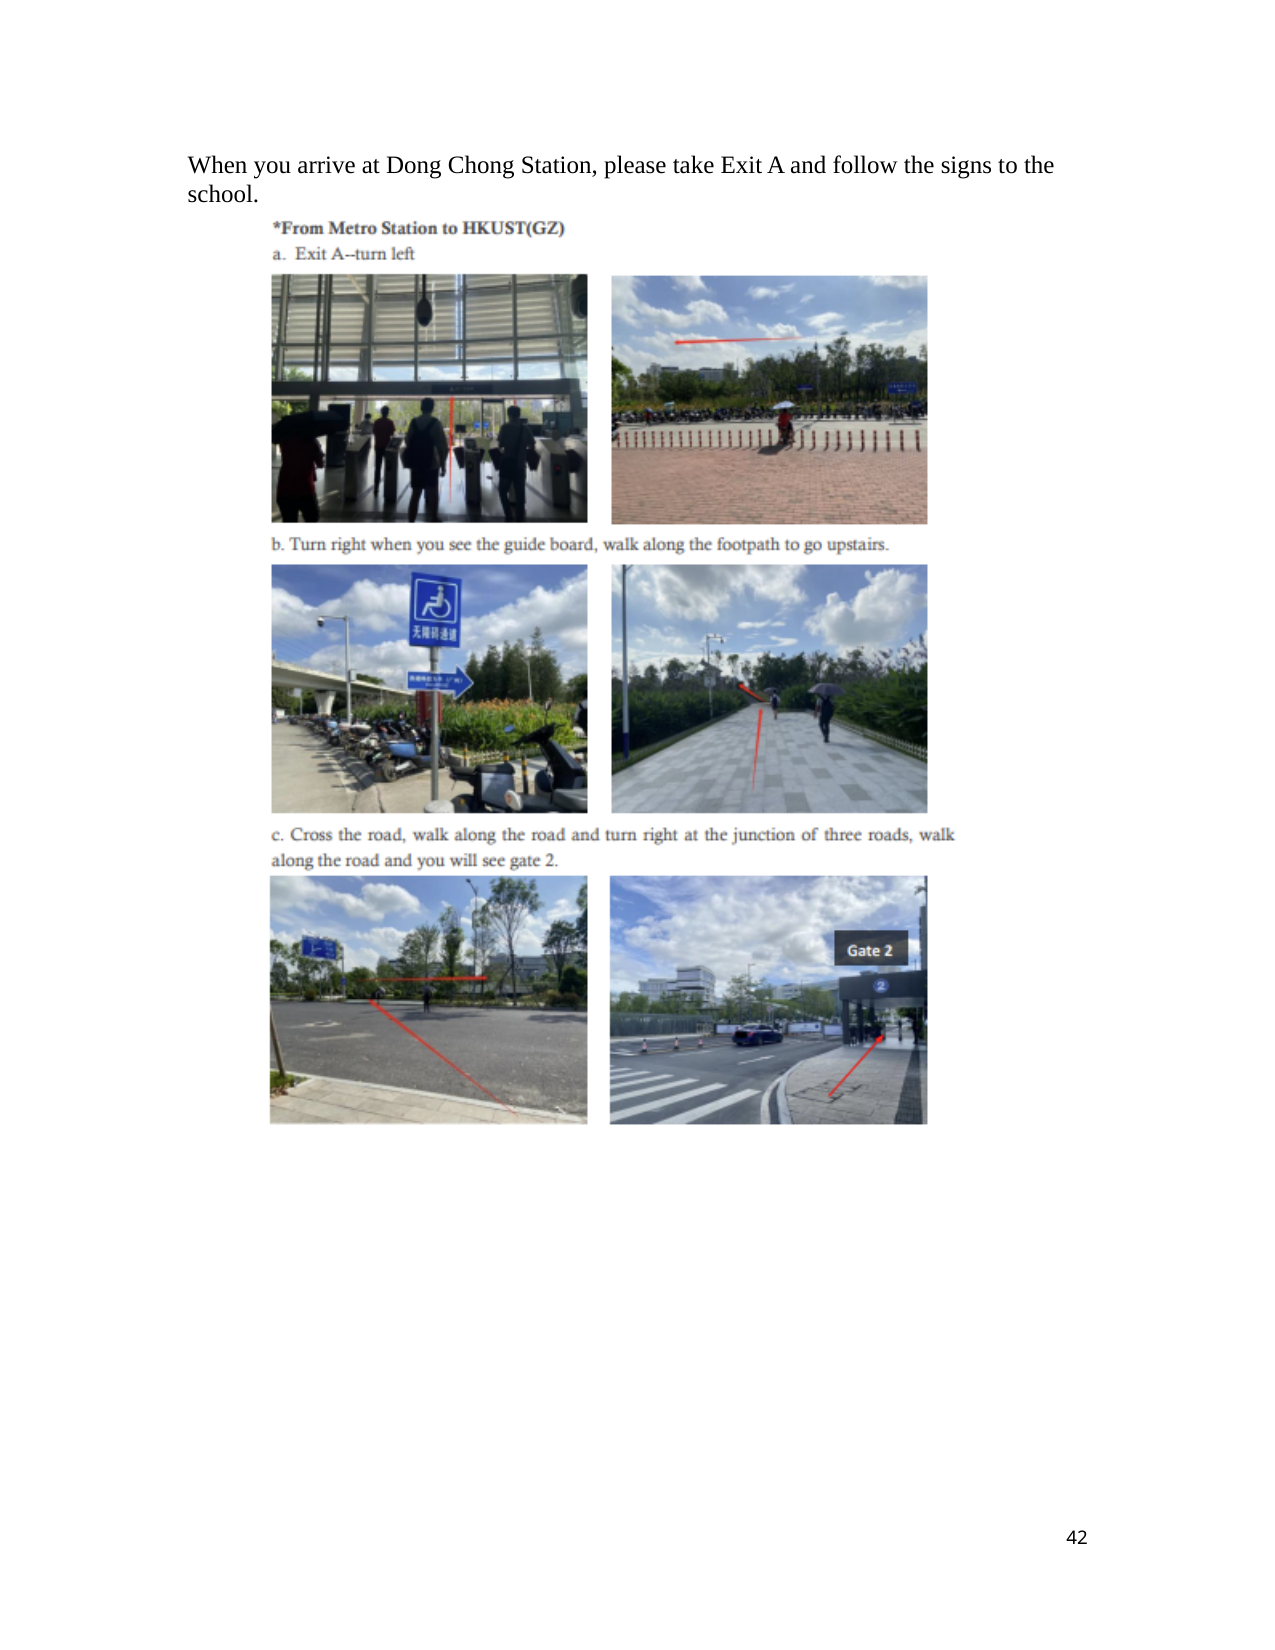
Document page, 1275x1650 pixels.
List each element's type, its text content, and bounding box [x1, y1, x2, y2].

text When you arrive at Dong Chong Station, please take Exit A and follow the signs to the school. [187, 150, 1087, 207]
picture [243, 207, 1032, 1160]
